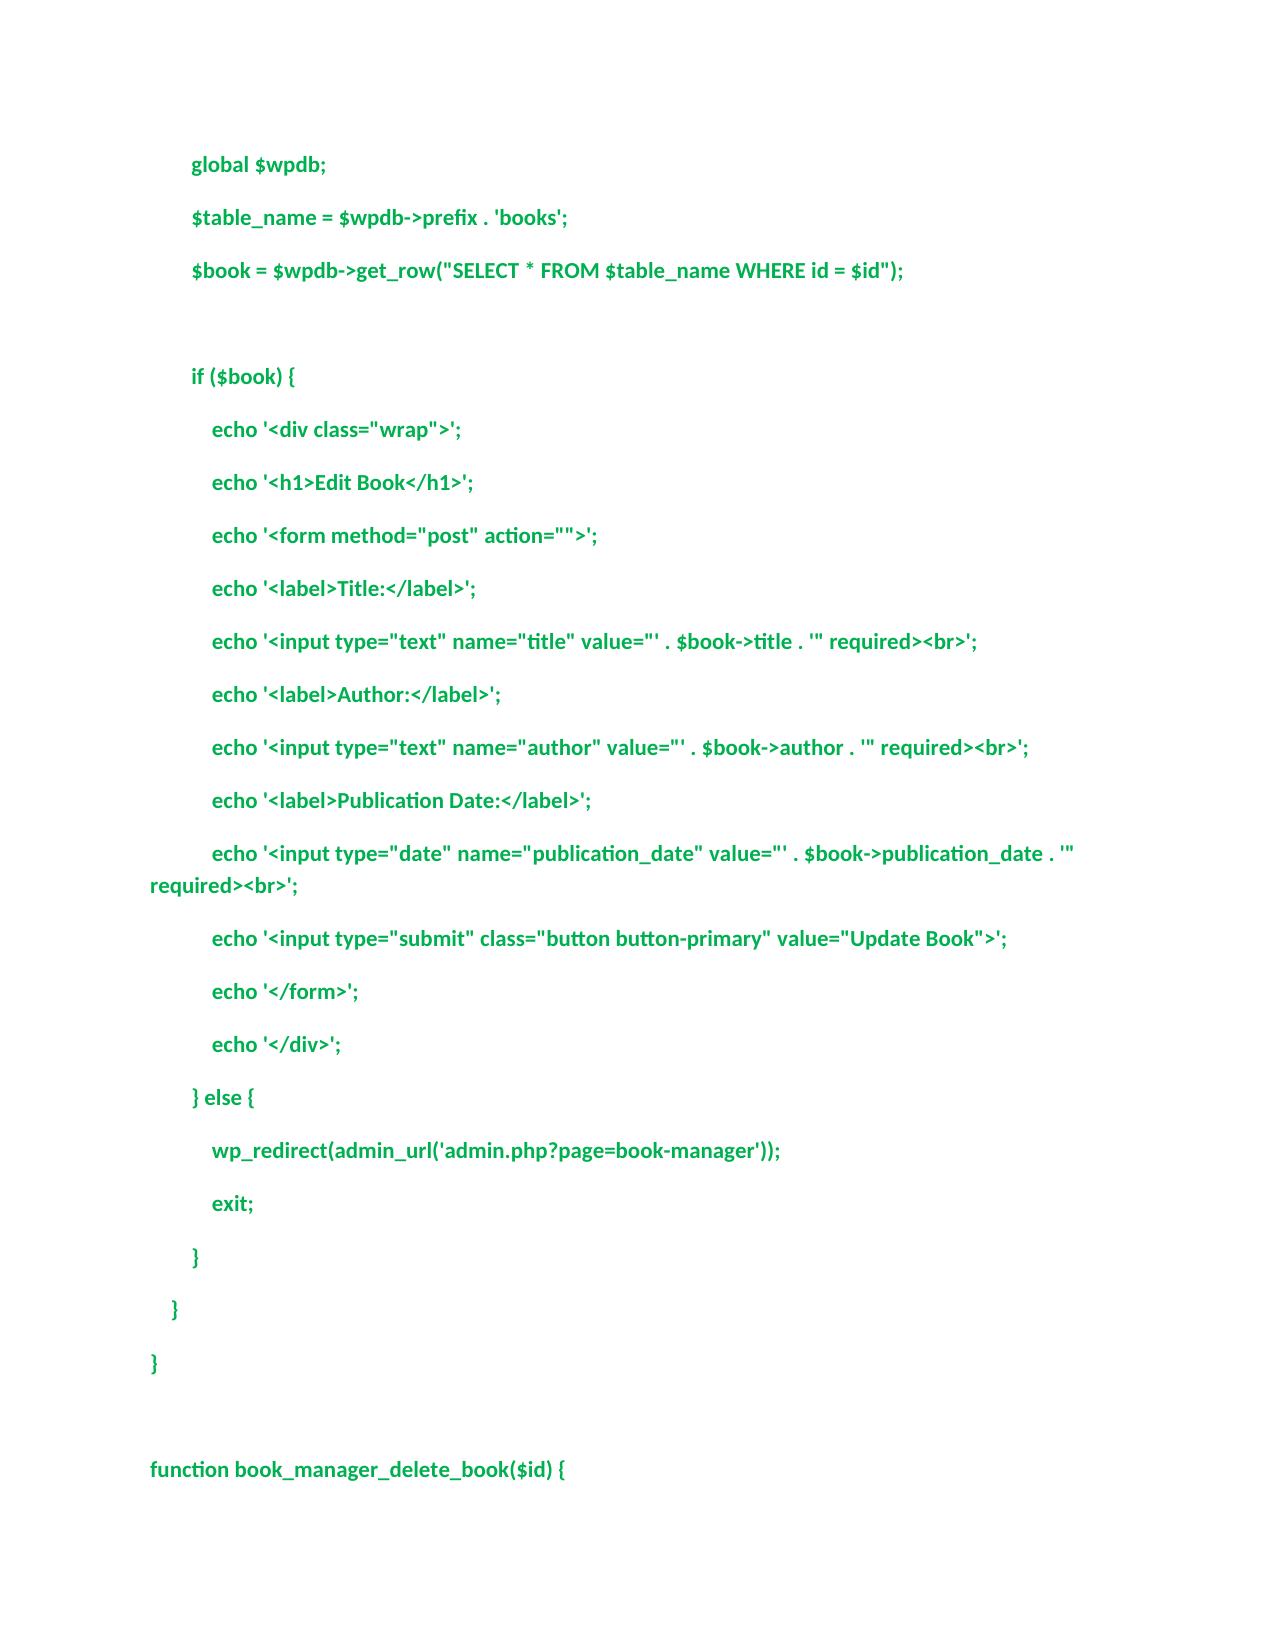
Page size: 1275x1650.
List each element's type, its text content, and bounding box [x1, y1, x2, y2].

text echo '<form method="post" action="">'; [150, 521, 1125, 549]
text $book = $wpdb->get_row("SELECT * FROM $table_name WHERE id = $id"); [150, 256, 1125, 284]
text echo '<input type="text" name="title" value="' . $book->title . '" required><br>'; [150, 627, 1125, 655]
text function book_manager_delete_book($id) { [150, 1455, 1125, 1483]
text $table_name = $wpdb->prefix . 'books'; [150, 203, 1125, 231]
text echo '<input type="text" name="author" value="' . $book->author . '" required><br>'; [150, 733, 1125, 761]
text echo '<div class="wrap">'; [150, 415, 1125, 443]
text } [150, 1296, 1125, 1324]
text echo '<label>Publication Date:</label>'; [150, 786, 1125, 814]
text echo '<input type="submit" class="button button-primary" value="Update Book">'; [150, 924, 1125, 952]
text echo '<h1>Edit Book</h1>'; [150, 468, 1125, 496]
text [150, 1137, 1125, 1164]
text } [150, 1243, 1125, 1271]
text echo '<input type="date" name="publication_date" value="' . $book->publication_date . '" required><br>'; [150, 839, 1125, 899]
text exit; [150, 1189, 1125, 1218]
text if ($book) { [150, 362, 1125, 390]
text echo '<label>Author:</label>'; [150, 680, 1125, 708]
text } [150, 1349, 1125, 1377]
text echo '</div>'; [150, 1031, 1125, 1058]
text } else { [150, 1083, 1125, 1112]
text echo '<label>Title:</label>'; [150, 574, 1125, 602]
text global $wpdb; [150, 150, 1125, 178]
text echo '</form>'; [150, 977, 1125, 1006]
